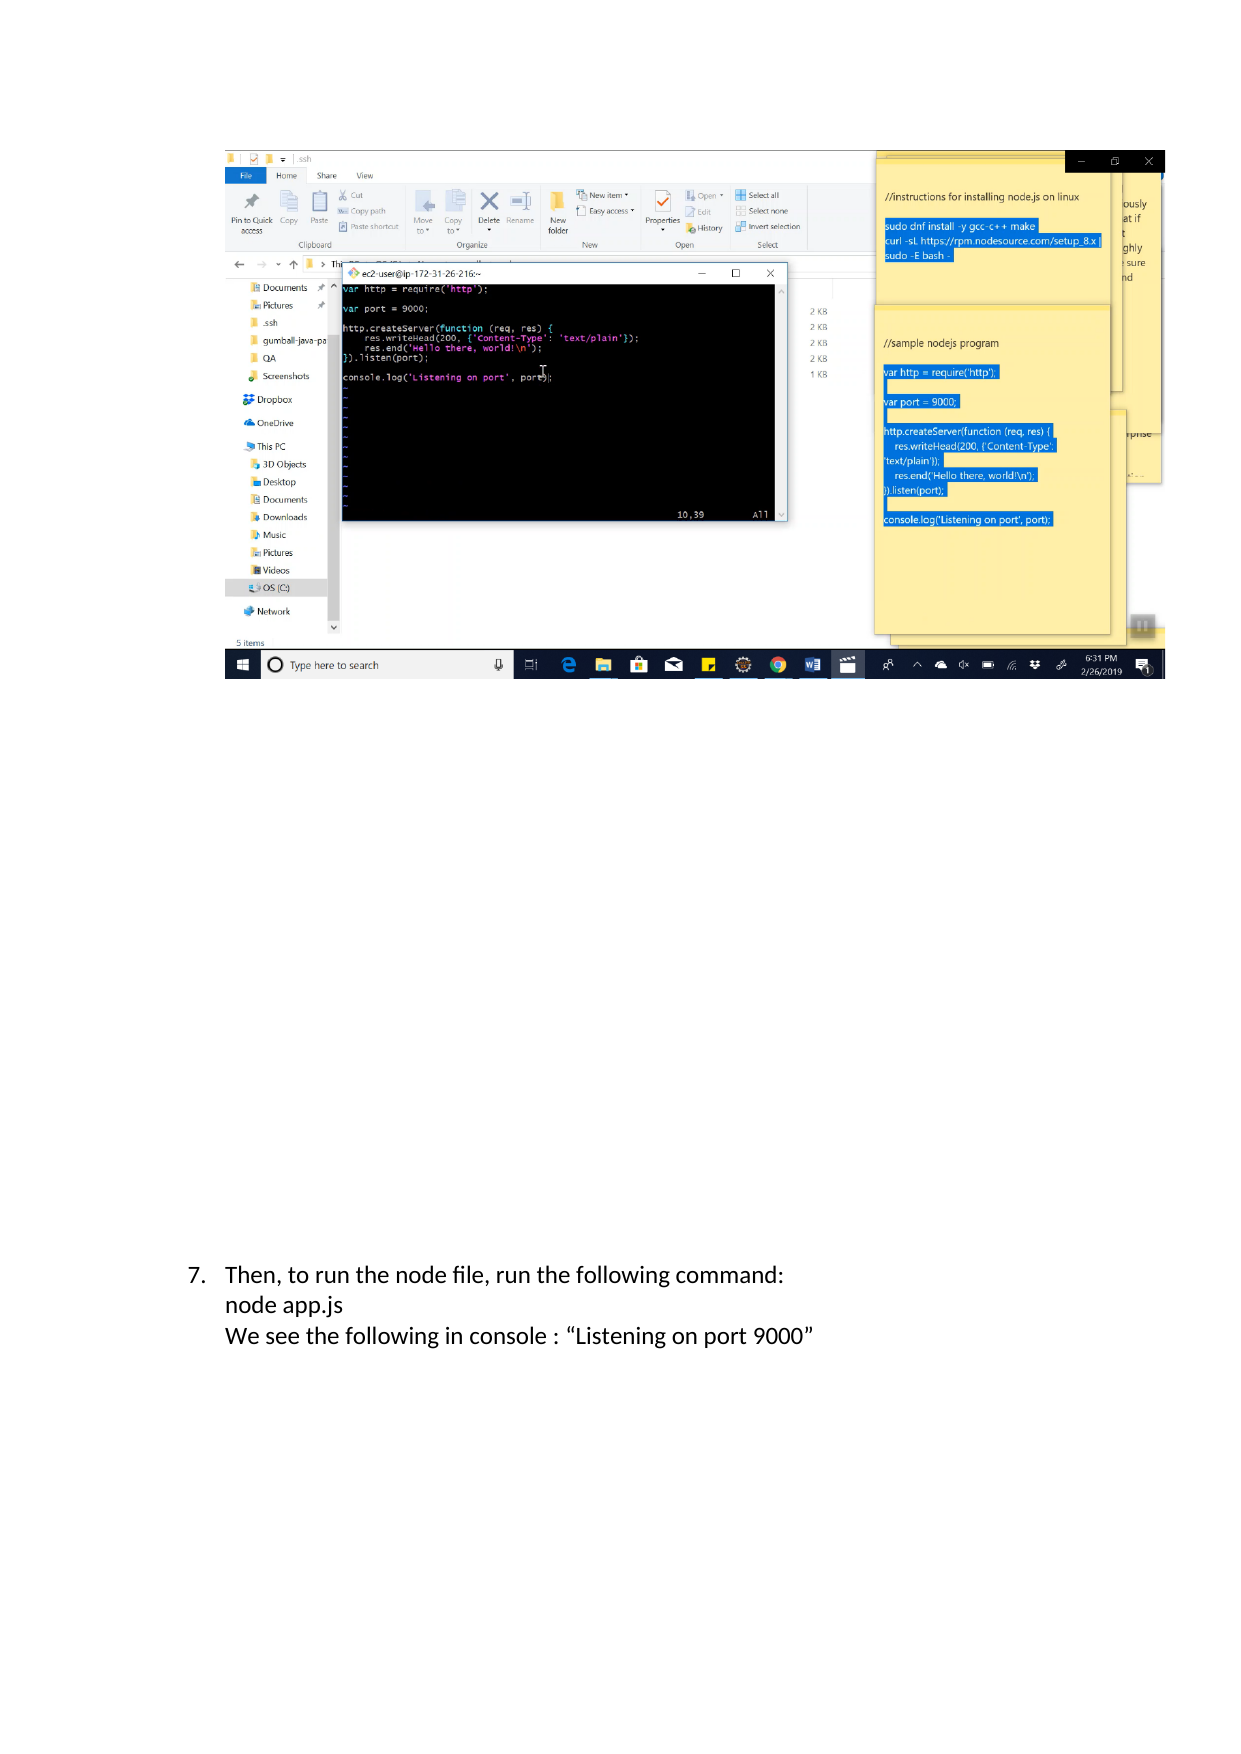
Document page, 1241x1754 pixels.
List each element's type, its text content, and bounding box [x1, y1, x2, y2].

picture [225, 150, 1166, 679]
list Then, to run the node file, run the following command: [187, 1259, 1090, 1289]
list We see the following in console : “Listening on port 9000” [225, 1320, 1090, 1350]
list node app.js [225, 1289, 1090, 1320]
